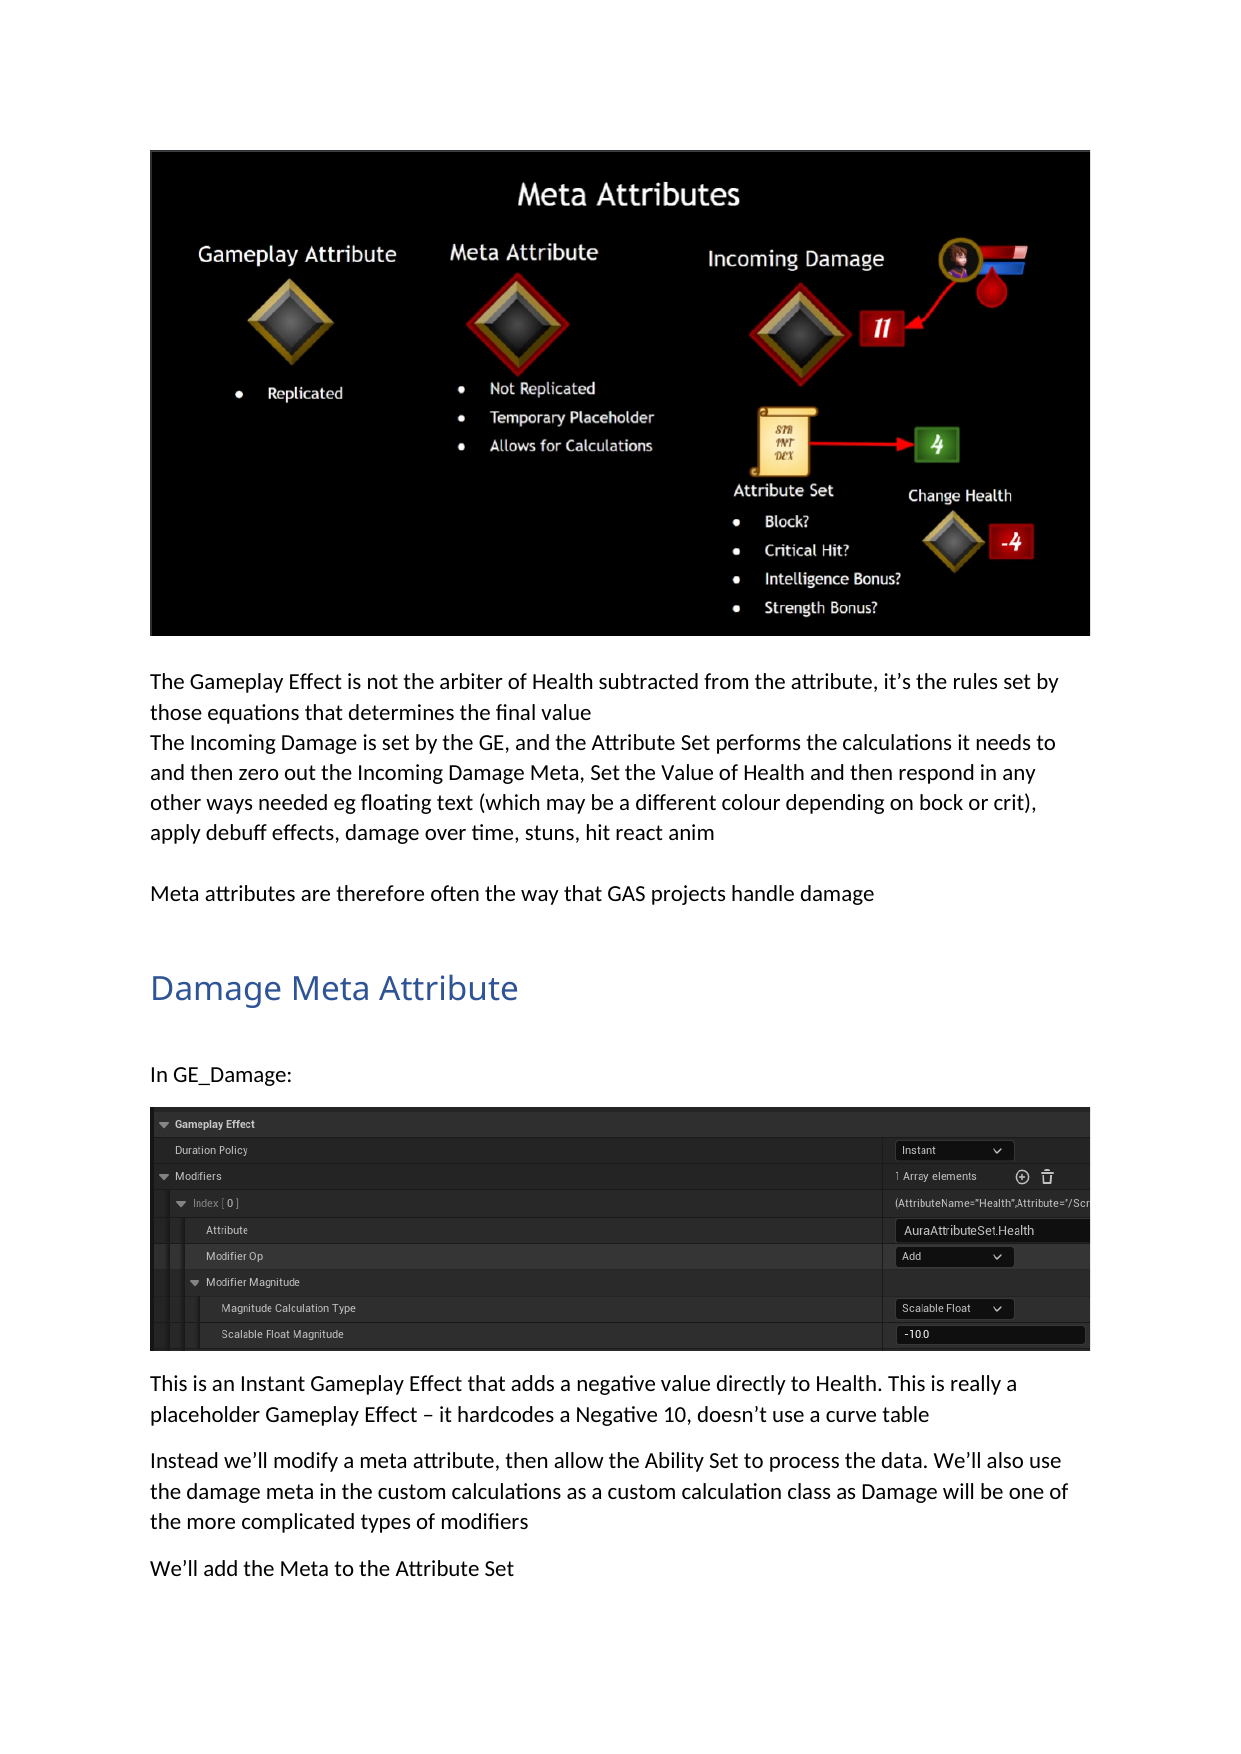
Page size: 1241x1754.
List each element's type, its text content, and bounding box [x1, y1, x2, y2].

text Instead we’ll modify a meta attribute, then allow the Ability Set to process the data. We’ll also use the damage meta in the custom calculations as a custom calculation class as Damage will be one of the more complicated types of modifiers [150, 1447, 1090, 1535]
text This is an Instant Gameplay Effect that adds a negative value directly to Health. This is really a placeholder Gameplay Effect – it hardcodes a Negative 10, doesn’t use a curve table [150, 1369, 1090, 1428]
list Meta attributes are therefore often the way that GAS projects handle damage [150, 879, 1090, 907]
picture [150, 150, 1091, 636]
text In GE_Damage: [150, 1060, 1090, 1088]
text We’ll add the Meta to the Attribute Set [150, 1554, 1090, 1582]
picture [150, 1107, 1091, 1351]
list The Incoming Damage is set by the GE, and the Attribute Set performs the calculations it needs to and then zero out the Incoming Damage Meta, Set the Value of Health and then respond in any other ways needed eg floating text (which may be a different colour depending on bock or crit), apply debuff effects, damage over time, stuns, hit react anim [150, 728, 1090, 847]
subtitle Damage Meta Attribute [150, 964, 1090, 1010]
list The Gameplay Effect is not the arbiter of Health subtracted from the attribute, it’s the rules set by those equations that determines the final value [150, 667, 1090, 726]
